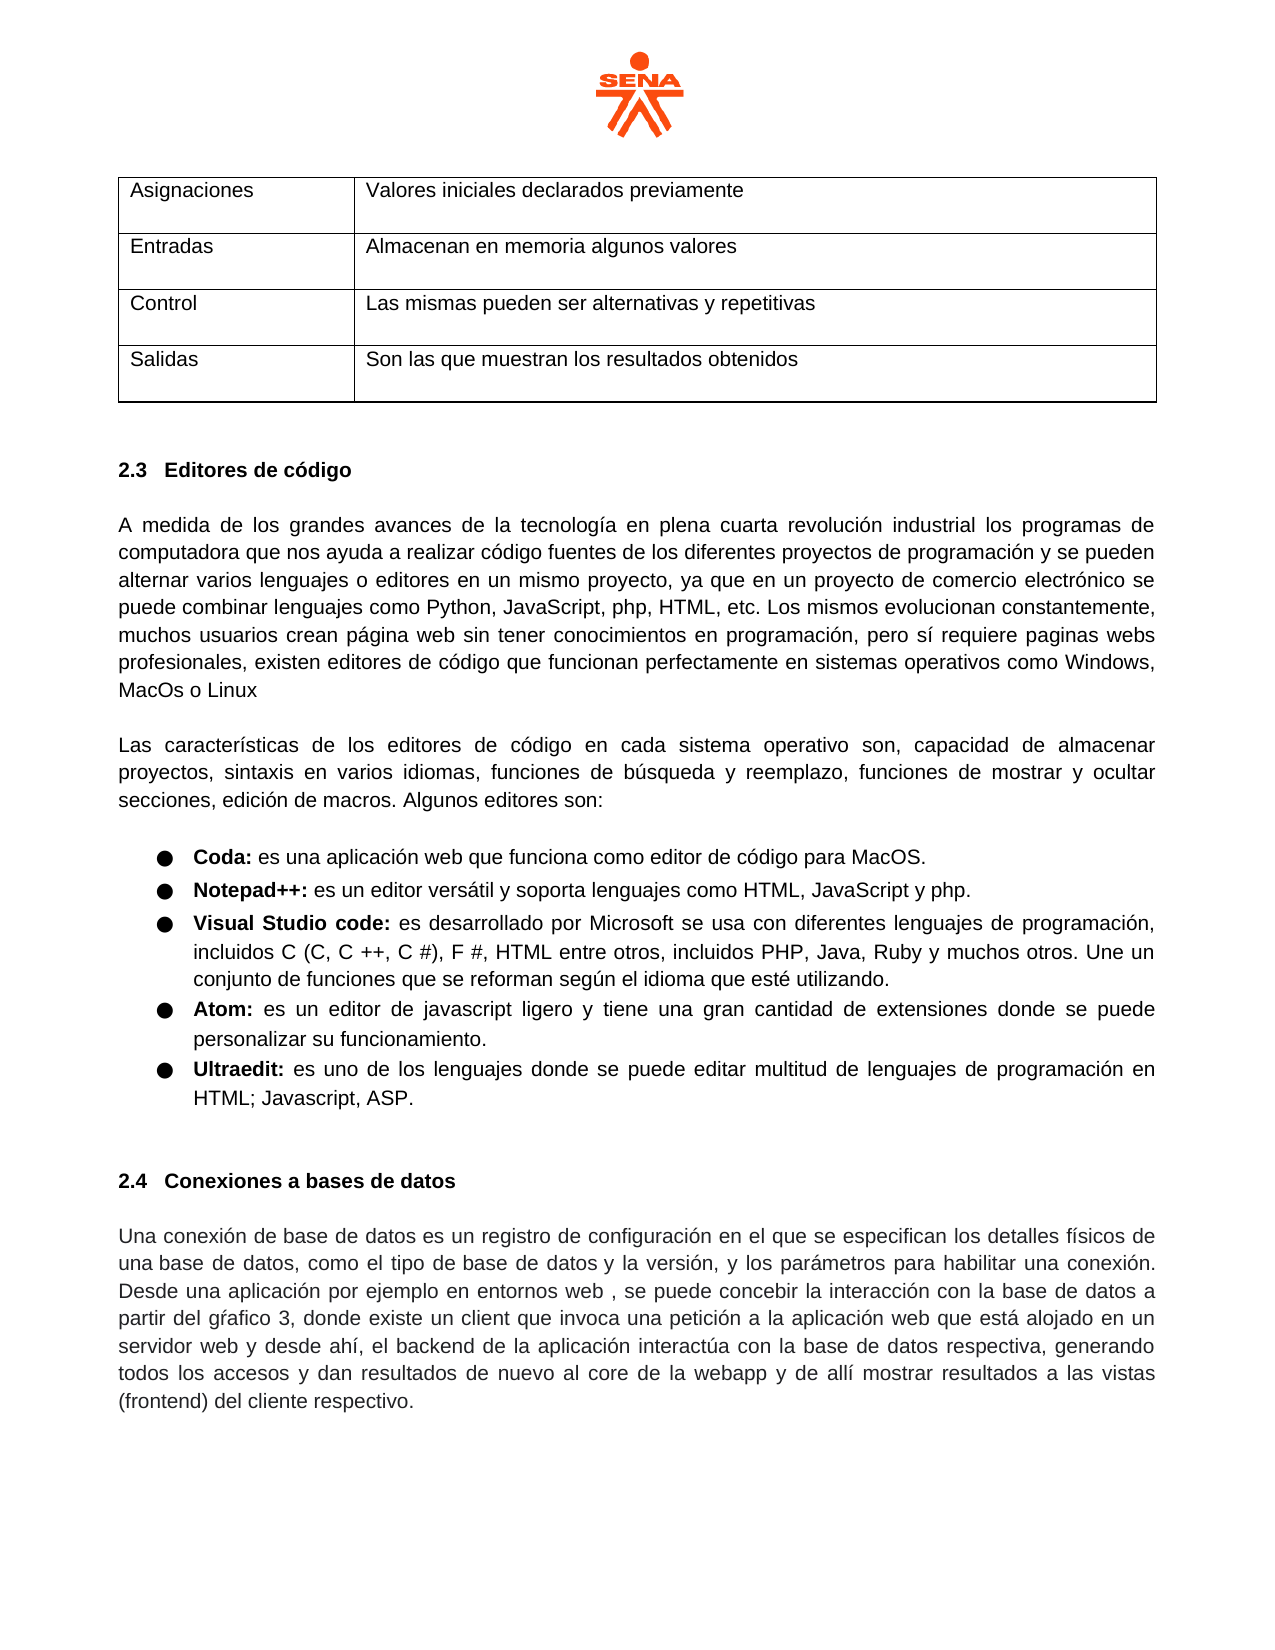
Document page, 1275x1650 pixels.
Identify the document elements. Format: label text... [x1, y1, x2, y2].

list Atom: es un editor de javascript ligero y tiene una gran cantidad de extensiones donde se puede personalizar su funcionamiento. [156, 994, 1157, 1051]
text 2.3 Editores de código [118, 457, 1157, 481]
table_cell Son las que muestran los resultados obtenidos [355, 346, 1156, 401]
table_cell Almacenan en memoria algunos valores [355, 234, 1156, 289]
text 2.4 Conexiones a bases de datos [118, 1168, 1157, 1192]
list Ultraedit: es uno de los lenguajes donde se puede editar multitud de lenguajes de programación en HTML; Javascript, ASP. [156, 1054, 1157, 1110]
table_cell Salidas [119, 346, 354, 401]
list Visual Studio code: es desarrollado por Microsoft se usa con diferentes lenguajes de programación, incluidos C (C, C ++, C #), F #, HTML entre otros, incluidos PHP, Java, Ruby y muchos otros. Une un conjunto de funciones que se reforman según el idioma que esté utilizando. [156, 908, 1157, 991]
table_cell Las mismas pueden ser alternativas y repetitivas [355, 290, 1156, 345]
text A medida de los grandes avances de la tecnología en plena cuarta revolución industrial los programas de computadora que nos ayuda a realizar código fuentes de los diferentes proyectos de programación y se pueden alternar varios lenguajes o editores en un mismo proyecto, ya que en un proyecto de comercio electrónico se puede combinar lenguajes como Python, JavaScript, php, HTML, etc. Los mismos evolucionan constantemente, muchos usuarios crean página web sin tener conocimientos en programación, pero sí requiere paginas webs profesionales, existen editores de código que funcionan perfectamente en sistemas operativos como Windows, MacOs o Linux [118, 512, 1157, 701]
picture [585, 48, 690, 142]
list Coda: es una aplicación web que funciona como editor de código para MacOS. [156, 842, 1157, 871]
list Notepad++: es un editor versátil y soporta lenguajes como HTML, JavaScript y php. [156, 875, 1157, 903]
table_cell Entradas [119, 234, 354, 289]
table_cell Control [119, 290, 354, 345]
text Las características de los editores de código en cada sistema operativo son, capacidad de almacenar proyectos, sintaxis en varios idiomas, funciones de búsqueda y reemplazo, funciones de mostrar y ocultar secciones, edición de macros. Algunos editores son: [118, 732, 1157, 811]
table_cell Valores iniciales declarados previamente [355, 178, 1156, 233]
table_cell Asignaciones [119, 178, 354, 233]
